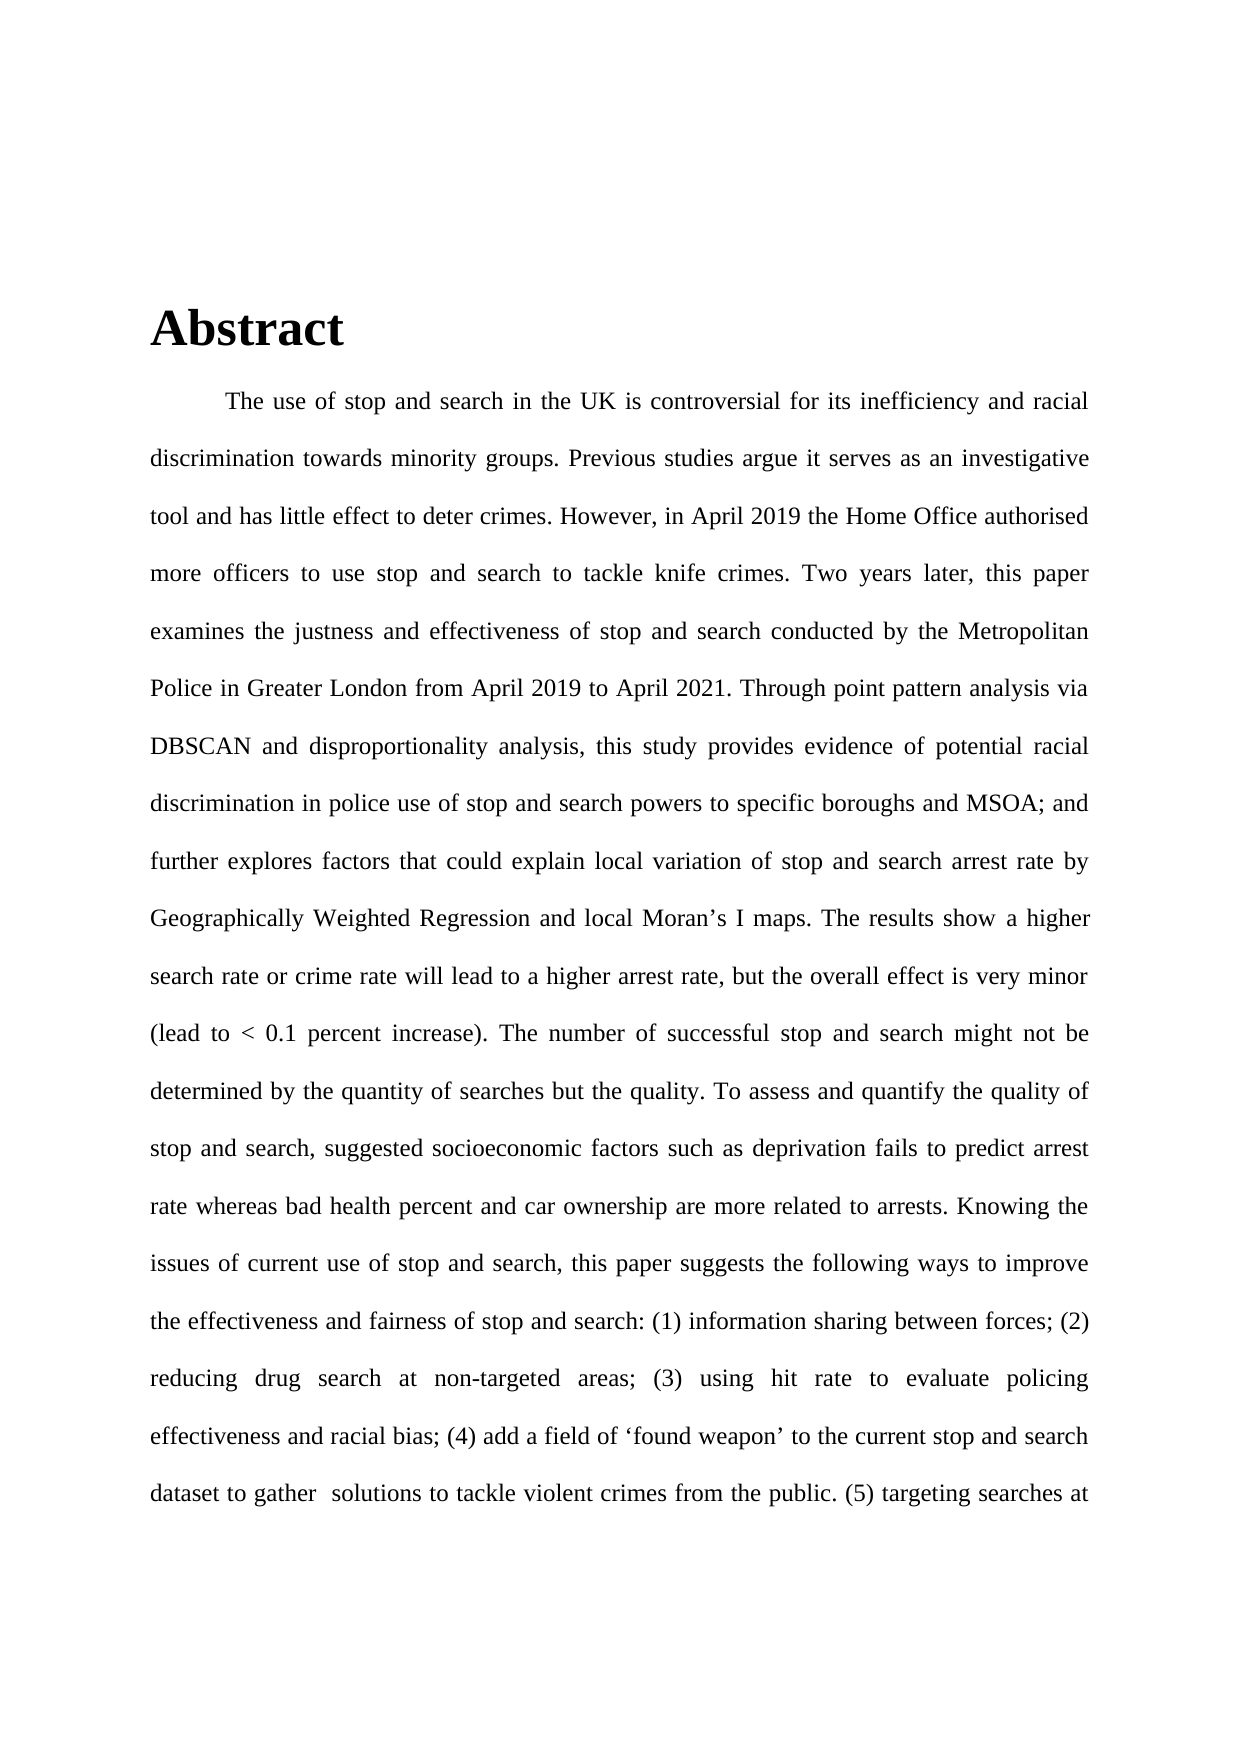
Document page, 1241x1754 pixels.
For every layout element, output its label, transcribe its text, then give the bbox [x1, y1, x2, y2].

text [150, 386, 1090, 1507]
text Abstract [150, 297, 1090, 357]
